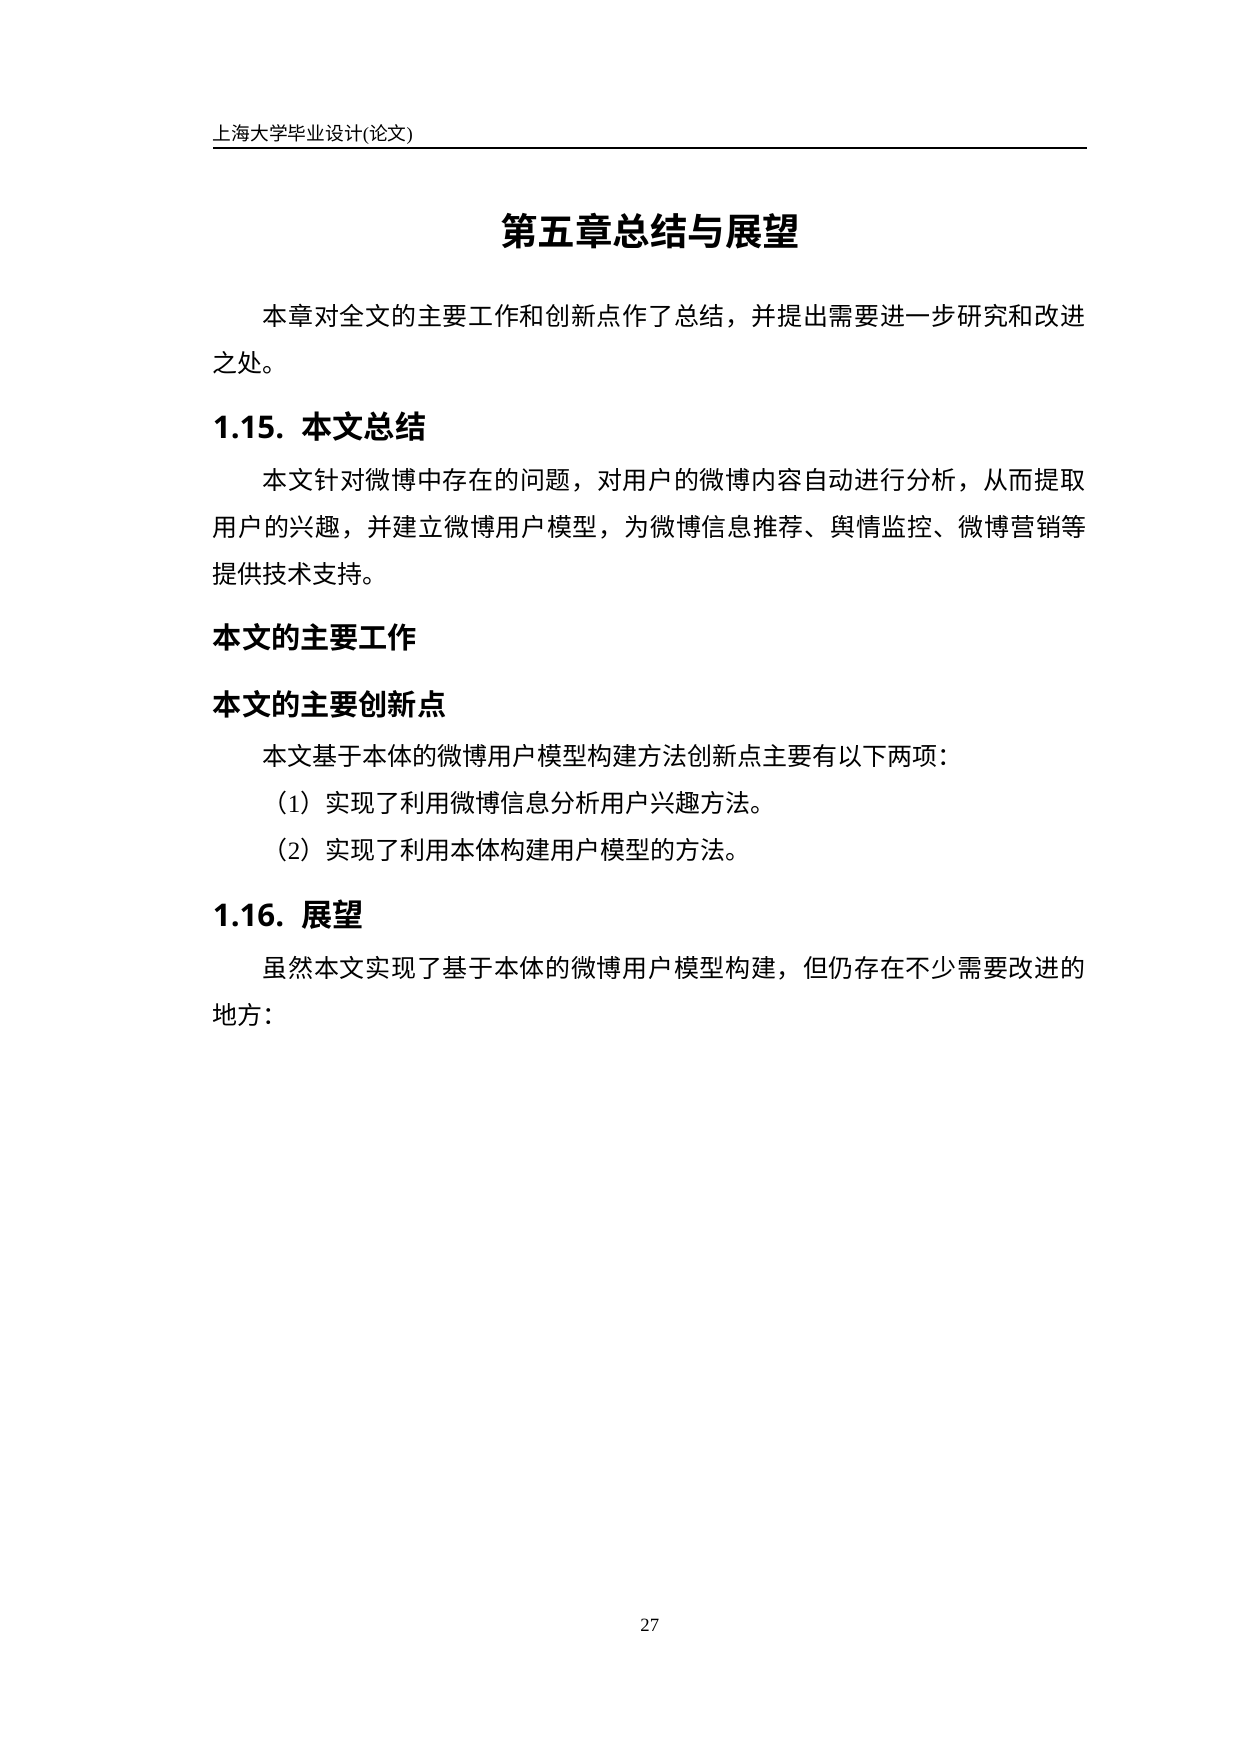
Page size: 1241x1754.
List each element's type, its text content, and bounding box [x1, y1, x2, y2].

text 本文基于本体的微博用户模型构建方法创新点主要有以下两项： [213, 736, 1087, 773]
text （2）实现了利用本体构建用户模型的方法。 [213, 831, 1087, 867]
text （1）实现了利用微博信息分析用户兴趣方法。 [213, 783, 1087, 820]
subtitle 本文的主要创新点 [213, 682, 1087, 724]
subtitle 总结与展望 [213, 202, 1087, 256]
text 本章对全文的主要工作和创新点作了总结，并提出需要进一步研究和改进之处。 [213, 296, 1087, 379]
text 本文针对微博中存在的问题，对用户的微博内容自动进行分析，从而提取用户的兴趣，并建立微博用户模型，为微博信息推荐、舆情监控、微博营销等提供技术支持。 [213, 461, 1087, 591]
text 虽然本文实现了基于本体的微博用户模型构建，但仍存在不少需要改进的地方： [213, 948, 1087, 1031]
subtitle 展望 [213, 890, 1087, 936]
subtitle 本文总结 [213, 403, 1087, 448]
subtitle 本文的主要工作 [213, 614, 1087, 657]
